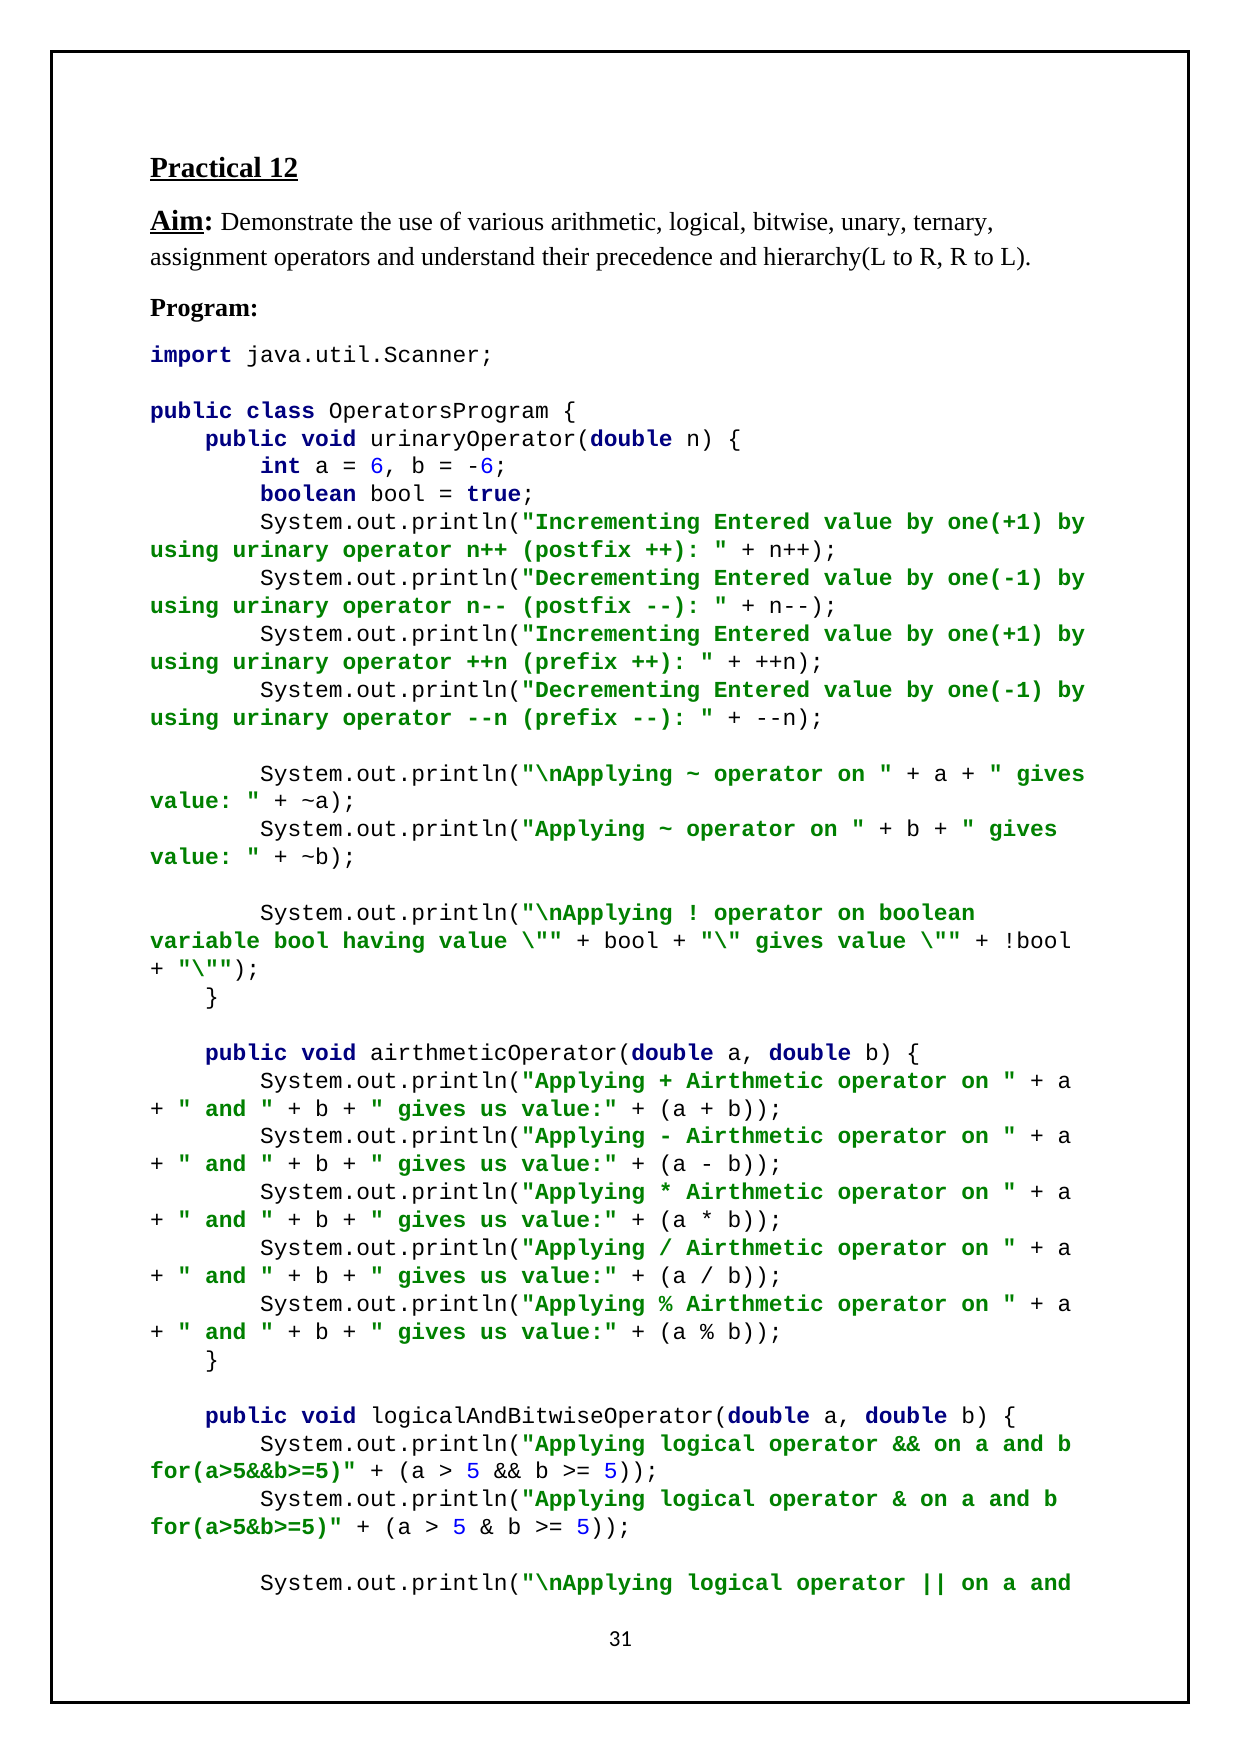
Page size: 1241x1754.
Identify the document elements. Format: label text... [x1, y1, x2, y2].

text Program: [150, 292, 1090, 322]
text Aim: Demonstrate the use of various arithmetic, logical, bitwise, unary, ternary, assignment operators and understand their precedence and hierarchy(L to R, R to L). [150, 203, 1090, 271]
text Practical 12 [150, 150, 1090, 183]
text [150, 343, 1090, 1597]
